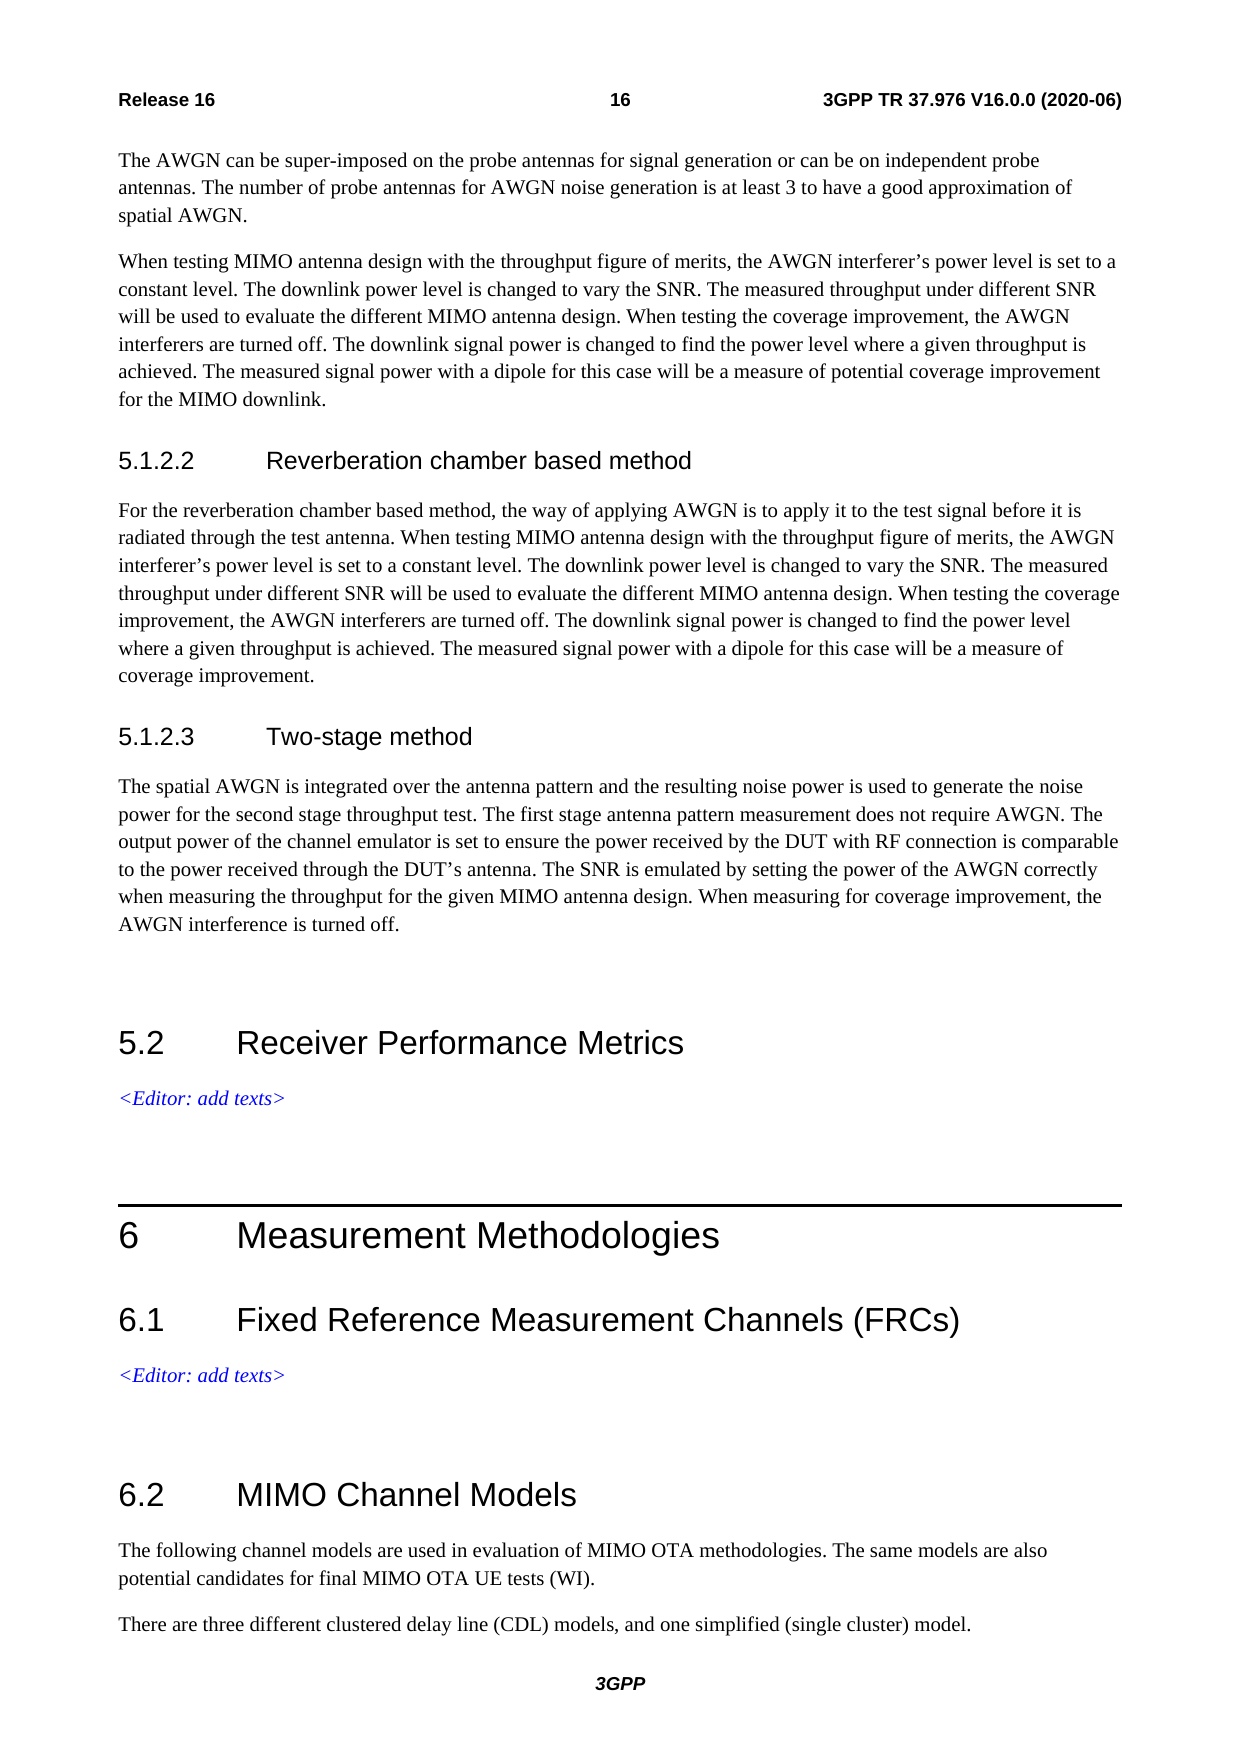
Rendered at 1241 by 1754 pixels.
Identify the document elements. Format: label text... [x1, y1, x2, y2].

text The spatial AWGN is integrated over the antenna pattern and the resulting noise power is used to generate the noise power for the second stage throughput test. The first stage antenna pattern measurement does not require AWGN. The output power of the channel emulator is set to ensure the power received by the DUT with RF connection is comparable to the power received through the DUT’s antenna. The SNR is emulated by setting the power of the AWGN correctly when measuring the throughput for the given MIMO antenna design. When measuring for coverage improvement, the AWGN interference is turned off. [118, 774, 1122, 936]
text The following channel models are used in evaluation of MIMO OTA methodologies. The same models are also potential candidates for final MIMO OTA UE tests (WI). [118, 1538, 1122, 1589]
text There are three different clustered delay line (CDL) models, and one simplified (single cluster) model. [118, 1612, 1122, 1636]
text When testing MIMO antenna design with the throughput figure of merits, the AWGN interferer’s power level is set to a constant level. The downlink power level is changed to vary the SNR. The measured throughput under different SNR will be used to evaluate the different MIMO antenna design. When testing the coverage improvement, the AWGN interferers are turned off. The downlink signal power is changed to find the power level where a given throughput is achieved. The measured signal power with a dipole for this case will be a measure of potential coverage improvement for the MIMO downlink. [118, 249, 1122, 411]
subtitle 5.1.2.2 Reverberation chamber based method [118, 446, 1122, 475]
text For the reverberation chamber based method, the way of applying AWGN is to apply it to the test signal before it is radiated through the test antenna. When testing MIMO antenna design with the throughput figure of merits, the AWGN interferer’s power level is set to a constant level. The downlink power level is changed to vary the SNR. The measured throughput under different SNR will be used to evaluate the different MIMO antenna design. When testing the coverage improvement, the AWGN interferers are turned off. The downlink signal power is changed to find the power level where a given throughput is achieved. The measured signal power with a dipole for this case will be a measure of coverage improvement. [118, 498, 1122, 687]
text <Editor: add texts> [118, 1363, 1122, 1387]
subtitle 6.1 Fixed Reference Measurement Channels (FRCs) [118, 1301, 1122, 1339]
subtitle 6.2 MIMO Channel Models [118, 1475, 1122, 1513]
text The AWGN can be super-imposed on the probe antennas for signal generation or can be on independent probe antennas. The number of probe antennas for AWGN noise generation is at least 3 to have a good approximation of spatial AWGN. [118, 147, 1122, 227]
text <Editor: add texts> [118, 1086, 1122, 1110]
subtitle 5.1.2.3 Two-stage method [118, 722, 1122, 751]
subtitle 6 Measurement Methodologies [118, 1207, 1122, 1257]
subtitle 5.2 Receiver Performance Metrics [118, 1023, 1122, 1062]
